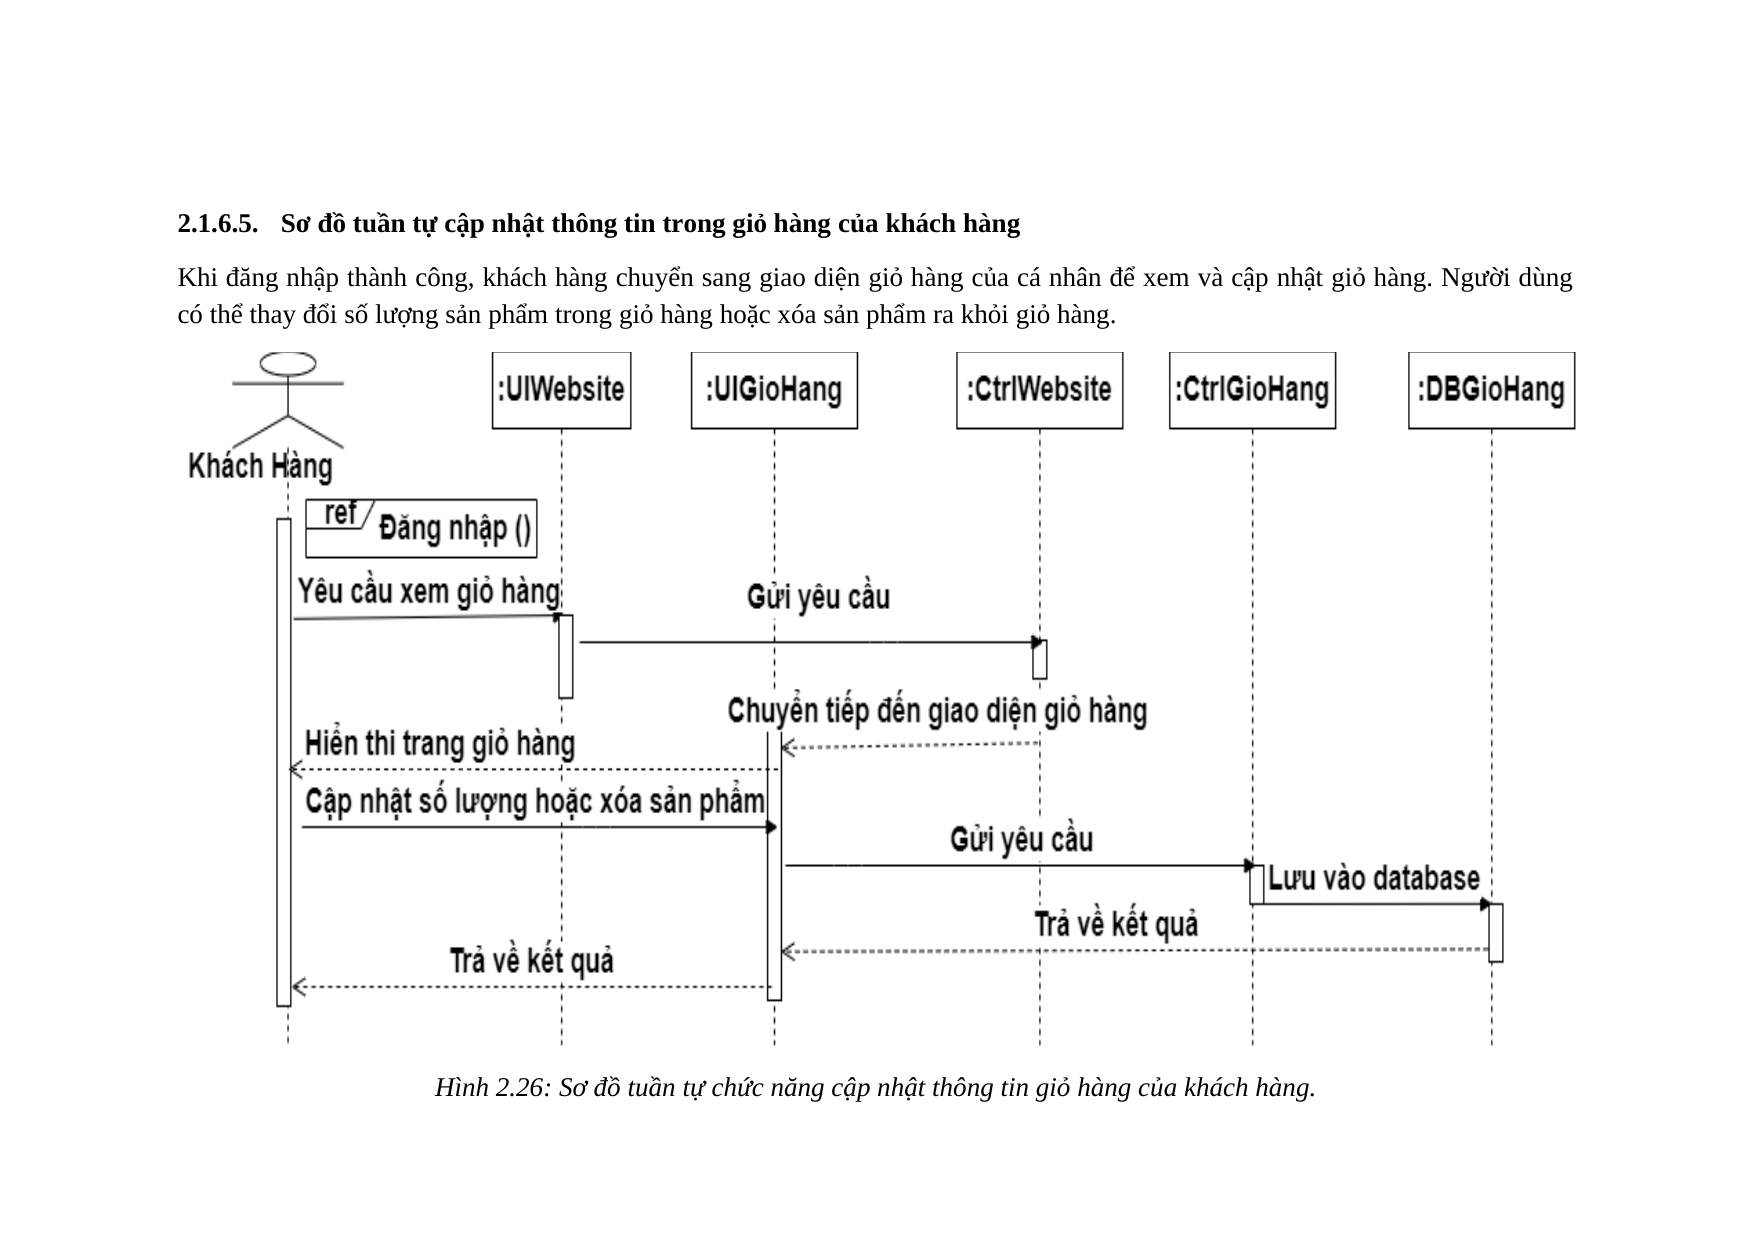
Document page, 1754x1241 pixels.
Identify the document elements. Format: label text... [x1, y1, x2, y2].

list Sơ đồ tuần tự cập nhật thông tin trong giỏ hàng của khách hàng [177, 207, 1577, 238]
text Khi đăng nhập thành công, khách hàng chuyển sang giao diện giỏ hàng của cá nhân để xem và cập nhật giỏ hàng. Người dùng có thể thay đổi số lượng sản phẩm trong giỏ hàng hoặc xóa sản phẩm ra khỏi giỏ hàng. [177, 261, 1577, 329]
picture [177, 352, 1577, 1048]
text Hình 2.26: Sơ đồ tuần tự chức năng cập nhật thông tin giỏ hàng của khách hàng. [177, 1071, 1577, 1102]
